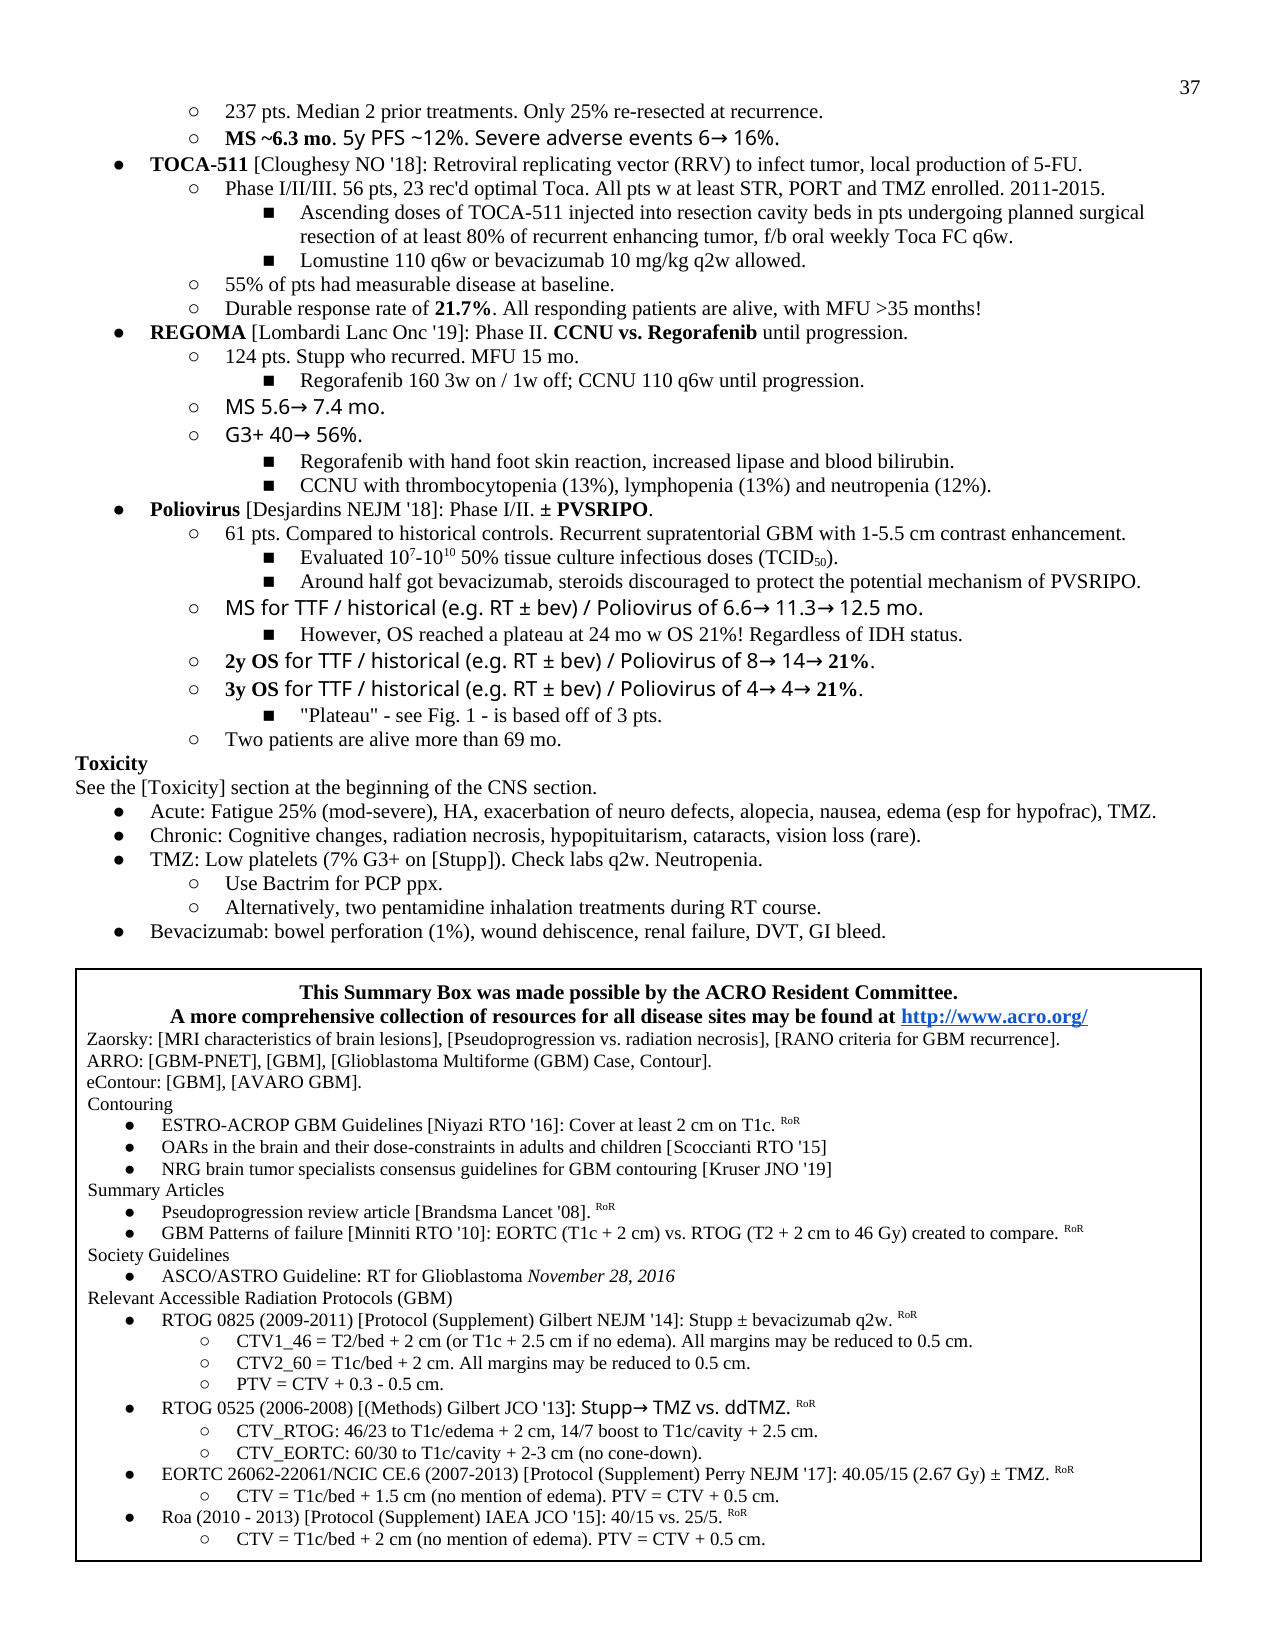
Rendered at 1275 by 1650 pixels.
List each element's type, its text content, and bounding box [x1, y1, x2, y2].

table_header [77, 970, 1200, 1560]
list "Plateau" - see Fig. 1 - is based off of 3 pts. [262, 703, 1200, 727]
list Poliovirus [Desjardins NEJM '18]: Phase I/II. ± PVSRIPO. [112, 497, 1200, 521]
list CCNU with thrombocytopenia (13%), lymphopenia (13%) and neutropenia (12%). [262, 473, 1200, 497]
list However, OS reached a plateau at 24 mo w OS 21%! Regardless of IDH status. [262, 622, 1200, 646]
list Alternatively, two pentamidine inhalation treatments during RT course. [187, 895, 1200, 919]
list Use Bactrim for PCP ppx. [187, 871, 1200, 895]
list Acute: Fatigue 25% (mod-severe), HA, exacerbation of neuro defects, alopecia, nausea, edema (esp for hypofrac), TMZ. [112, 799, 1200, 823]
list Bevacizumab: bowel perforation (1%), wound dehiscence, renal failure, DVT, GI bleed. [112, 919, 1200, 943]
list 124 pts. Stupp who recurred. MFU 15 mo. [187, 344, 1200, 368]
list Chronic: Cognitive changes, radiation necrosis, hypopituitarism, cataracts, vision loss (rare). [112, 823, 1200, 847]
list MS for TTF / historical (e.g. RT ± bev) / Poliovirus of 6.6→ 11.3→ 12.5 mo. [187, 593, 1200, 622]
list 2y OS for TTF / historical (e.g. RT ± bev) / Poliovirus of 8→ 14→ 21%. [187, 646, 1200, 674]
list Lomustine 110 q6w or bevacizumab 10 mg/kg q2w allowed. [262, 248, 1200, 272]
list Ascending doses of TOCA-511 injected into resection cavity beds in pts undergoing planned surgical resection of at least 80% of recurrent enhancing tumor, f/b oral weekly Toca FC q6w. [262, 200, 1200, 248]
text See the [Toxicity] section at the beginning of the CNS section. [75, 775, 1200, 799]
list Phase I/II/III. 56 pts, 23 rec'd optimal Toca. All pts w at least STR, PORT and TMZ enrolled. 2011-2015. [187, 176, 1200, 200]
list Evaluated 107-1010 50% tissue culture infectious doses (TCID50). [262, 545, 1200, 569]
list 61 pts. Compared to historical controls. Recurrent supratentorial GBM with 1-5.5 cm contrast enhancement. [187, 521, 1200, 545]
list G3+ 40→ 56%. [187, 421, 1200, 449]
list REGOMA [Lombardi Lanc Onc '19]: Phase II. CCNU vs. Regorafenib until progression. [112, 320, 1200, 344]
list Two patients are alive more than 69 mo. [187, 727, 1200, 751]
list Regorafenib with hand foot skin reaction, increased lipase and blood bilirubin. [262, 449, 1200, 473]
list 237 pts. Median 2 prior treatments. Only 25% re-resected at recurrence. [187, 99, 1200, 123]
list 55% of pts had measurable disease at baseline. [187, 272, 1200, 296]
list TOCA-511 [Cloughesy NO '18]: Retroviral replicating vector (RRV) to infect tumor, local production of 5-FU. [112, 152, 1200, 176]
list 3y OS for TTF / historical (e.g. RT ± bev) / Poliovirus of 4→ 4→ 21%. [187, 674, 1200, 703]
subtitle Toxicity [75, 751, 1200, 775]
list MS 5.6→ 7.4 mo. [187, 392, 1200, 421]
list Around half got bevacizumab, steroids discouraged to protect the potential mechanism of PVSRIPO. [262, 569, 1200, 593]
list TMZ: Low platelets (7% G3+ on [Stupp]). Check labs q2w. Neutropenia. [112, 847, 1200, 871]
list Durable response rate of 21.7%. All responding patients are alive, with MFU >35 months! [187, 296, 1200, 320]
list Regorafenib 160 3w on / 1w off; CCNU 110 q6w until progression. [262, 368, 1200, 392]
list MS ~6.3 mo. 5y PFS ~12%. Severe adverse events 6→ 16%. [187, 123, 1200, 152]
